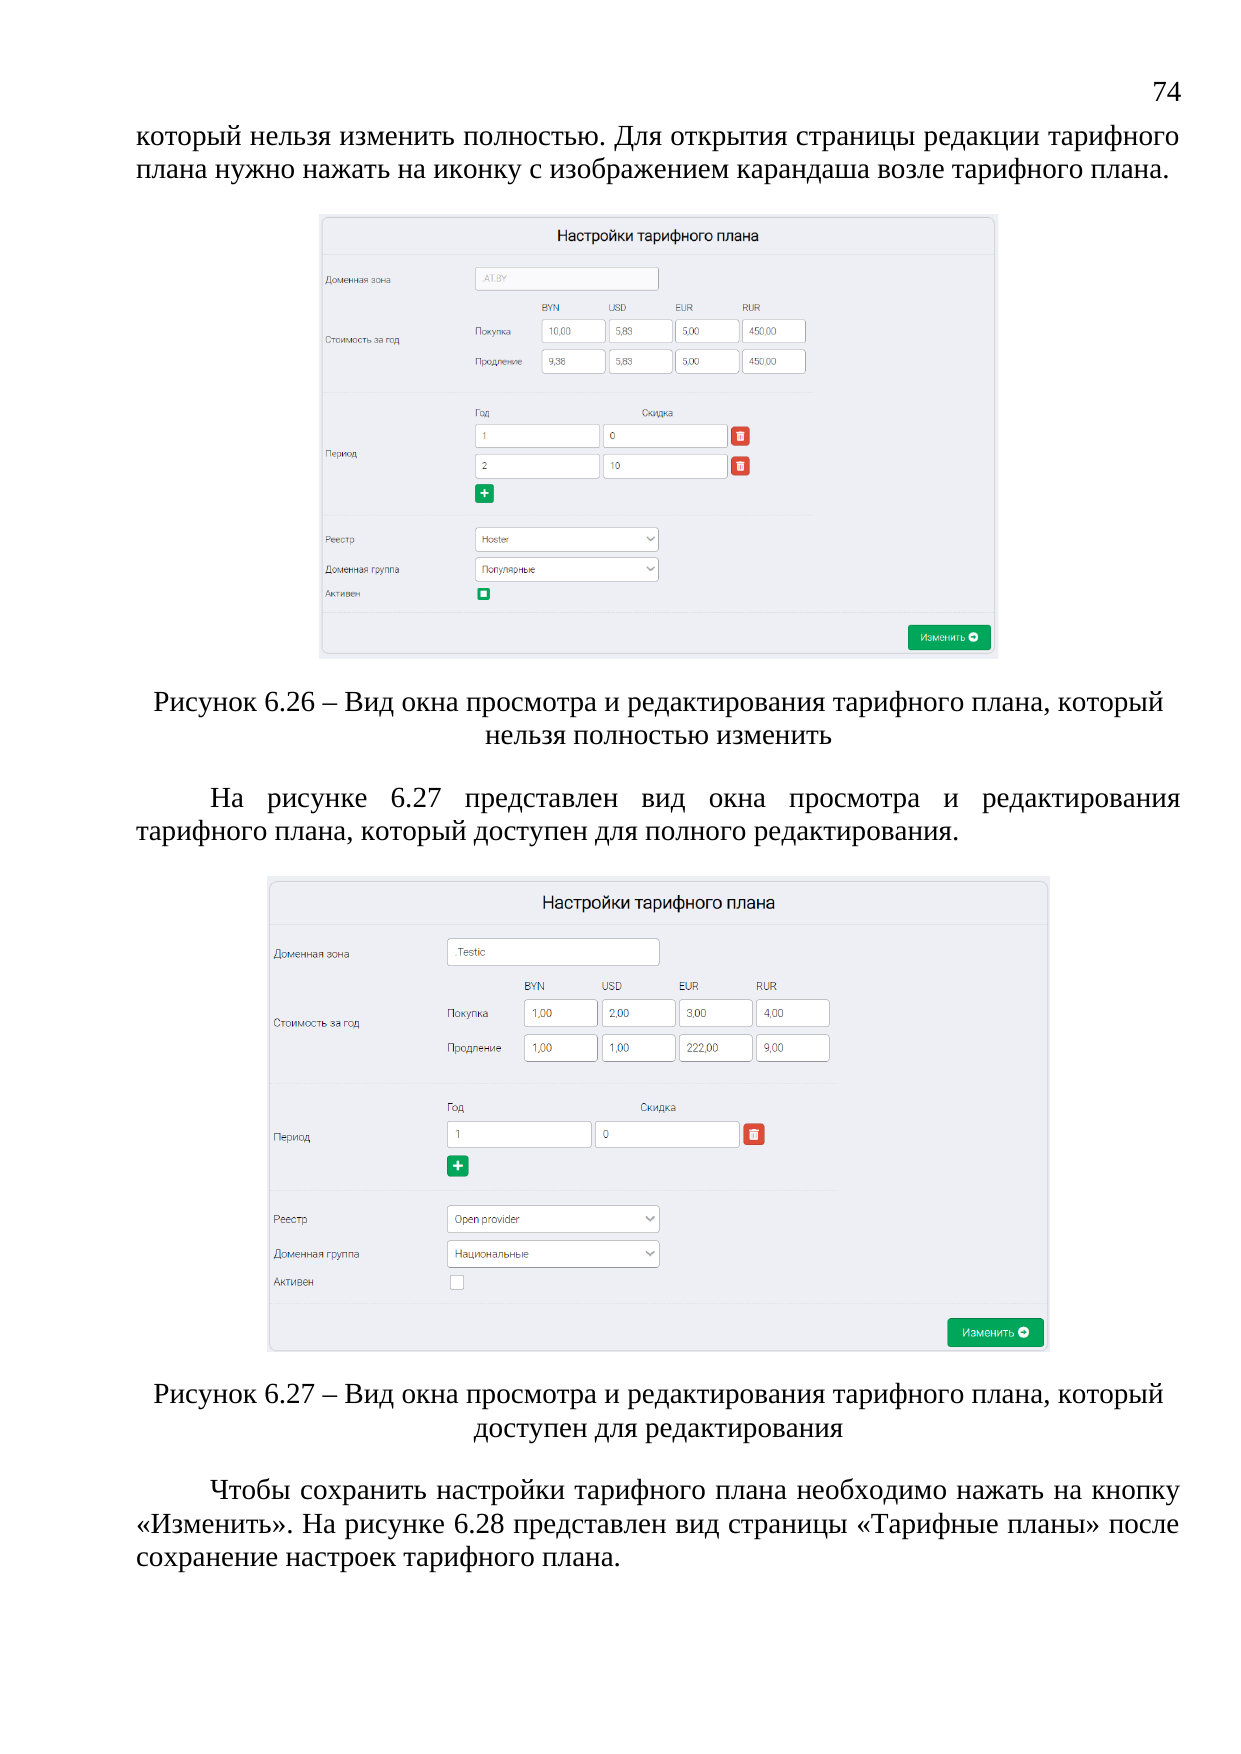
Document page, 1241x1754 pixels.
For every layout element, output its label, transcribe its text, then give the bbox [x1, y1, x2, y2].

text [136, 118, 1181, 185]
picture [318, 214, 999, 659]
text Рисунок 6.27 – Вид окна просмотра и редактирования тарифного плана, который доступен для редактирования [136, 1376, 1181, 1443]
text На рисунке 6.27 представлен вид окна просмотра и редактирования тарифного плана, который доступен для полного редактирования. [136, 780, 1181, 847]
text Рисунок 6.26 – Вид окна просмотра и редактирования тарифного плана, который нельзя полностью изменить [136, 684, 1181, 751]
picture [267, 876, 1050, 1352]
text Чтобы сохранить настройки тарифного плана необходимо нажать на кнопку «Изменить». На рисунке 6.28 представлен вид страницы «Тарифные планы» после сохранение настроек тарифного плана. [136, 1472, 1181, 1573]
